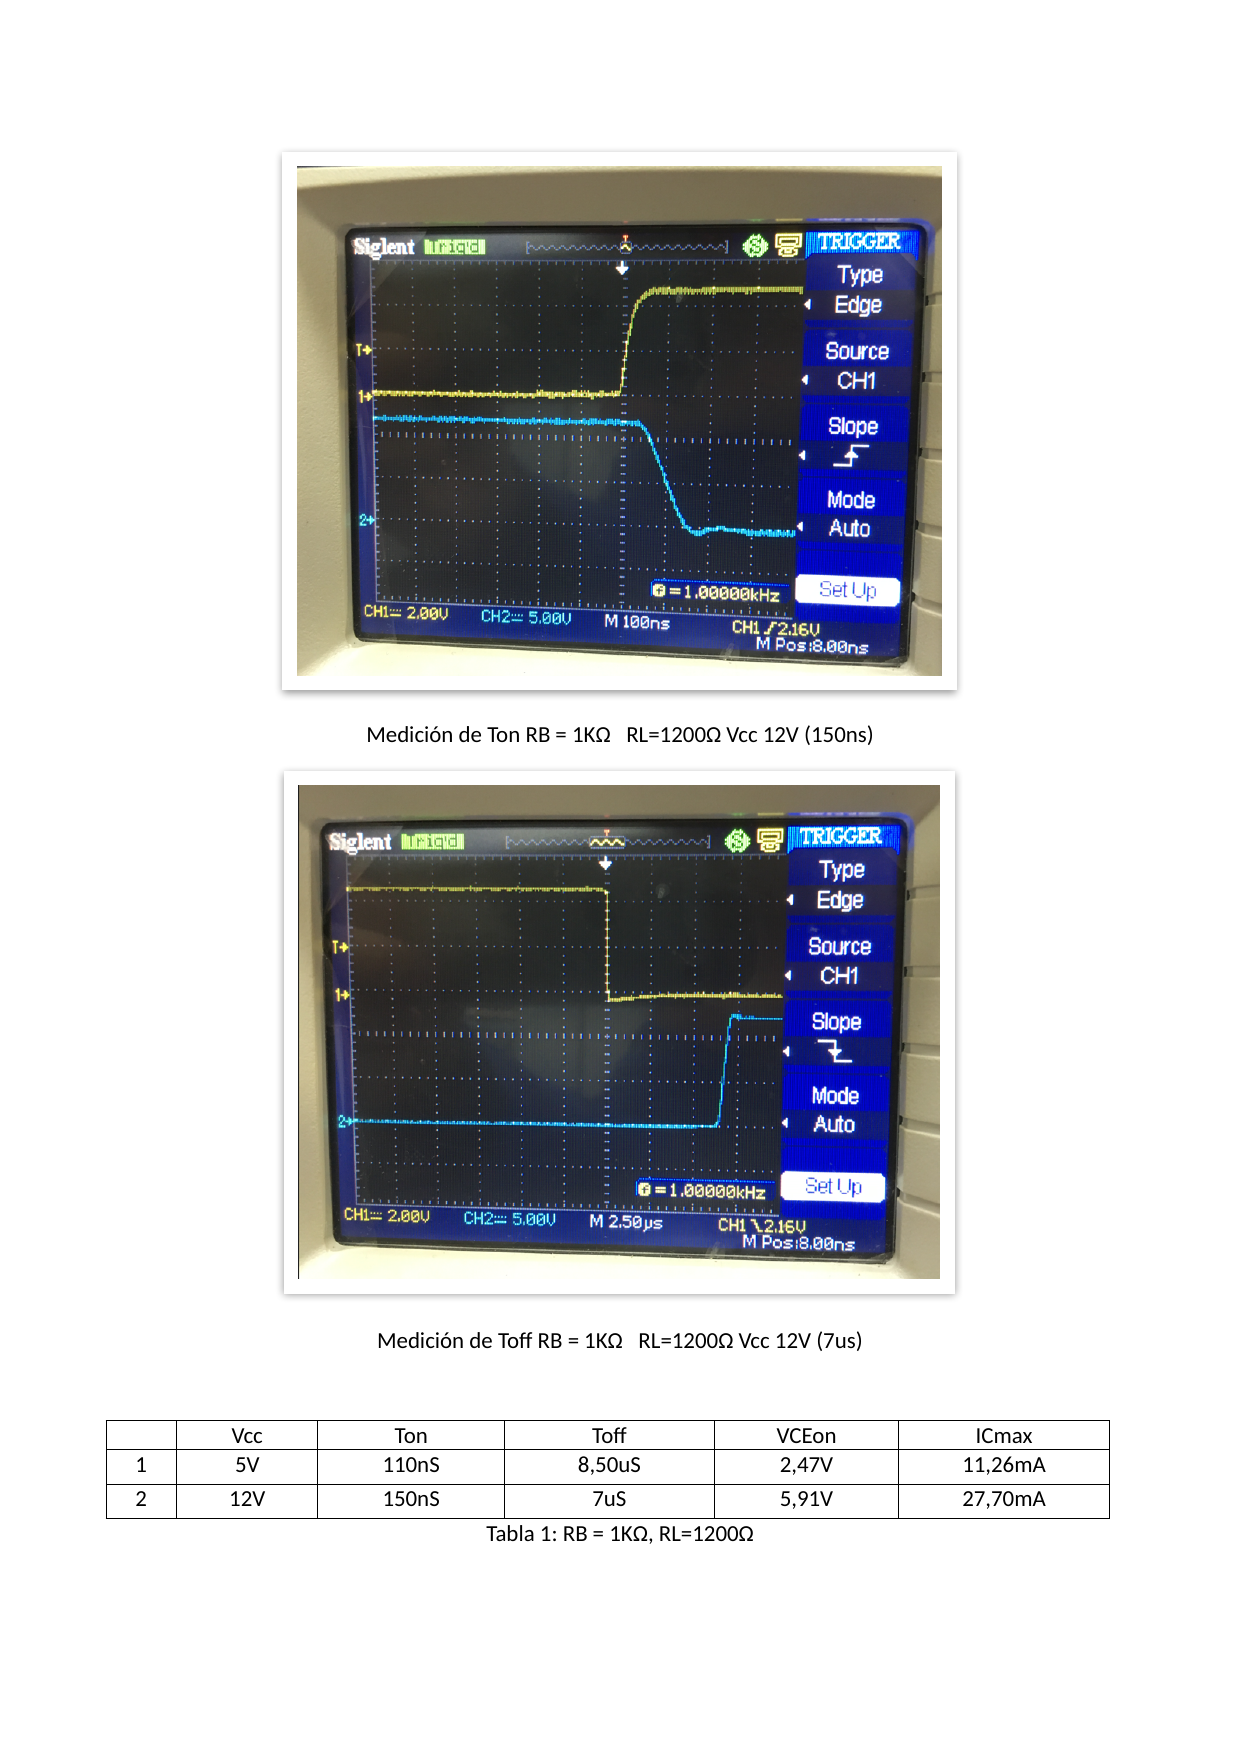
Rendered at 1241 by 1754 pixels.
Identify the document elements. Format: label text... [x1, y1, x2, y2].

table_header VCEon [715, 1421, 898, 1449]
picture [298, 785, 940, 1279]
table_cell 5,91V [715, 1485, 898, 1518]
text Tabla 1: RB = 1KΩ, RL=1200Ω [177, 1519, 1063, 1547]
table_cell 7uS [505, 1485, 714, 1518]
table_cell 1 [107, 1450, 176, 1483]
table_cell 2 [107, 1485, 176, 1518]
picture [297, 166, 942, 676]
text Medición de Ton RB = 1KΩ RL=1200Ω Vcc 12V (150ns) [177, 720, 1063, 748]
text Medición de Toff RB = 1KΩ RL=1200Ω Vcc 12V (7us) [177, 1326, 1063, 1354]
table_header ICmax [899, 1421, 1109, 1449]
table_cell 11,26mA [899, 1450, 1109, 1483]
table_cell 8,50uS [505, 1450, 714, 1483]
table_cell 150nS [318, 1485, 504, 1518]
table_header [107, 1421, 176, 1449]
table_header Vcc [177, 1421, 317, 1449]
table_header Toff [505, 1421, 714, 1449]
table_header Ton [318, 1421, 504, 1449]
table_cell 5V [177, 1450, 317, 1483]
table_cell 2,47V [715, 1450, 898, 1483]
table_cell 110nS [318, 1450, 504, 1483]
table_cell 27,70mA [899, 1485, 1109, 1518]
table_cell 12V [177, 1485, 317, 1518]
